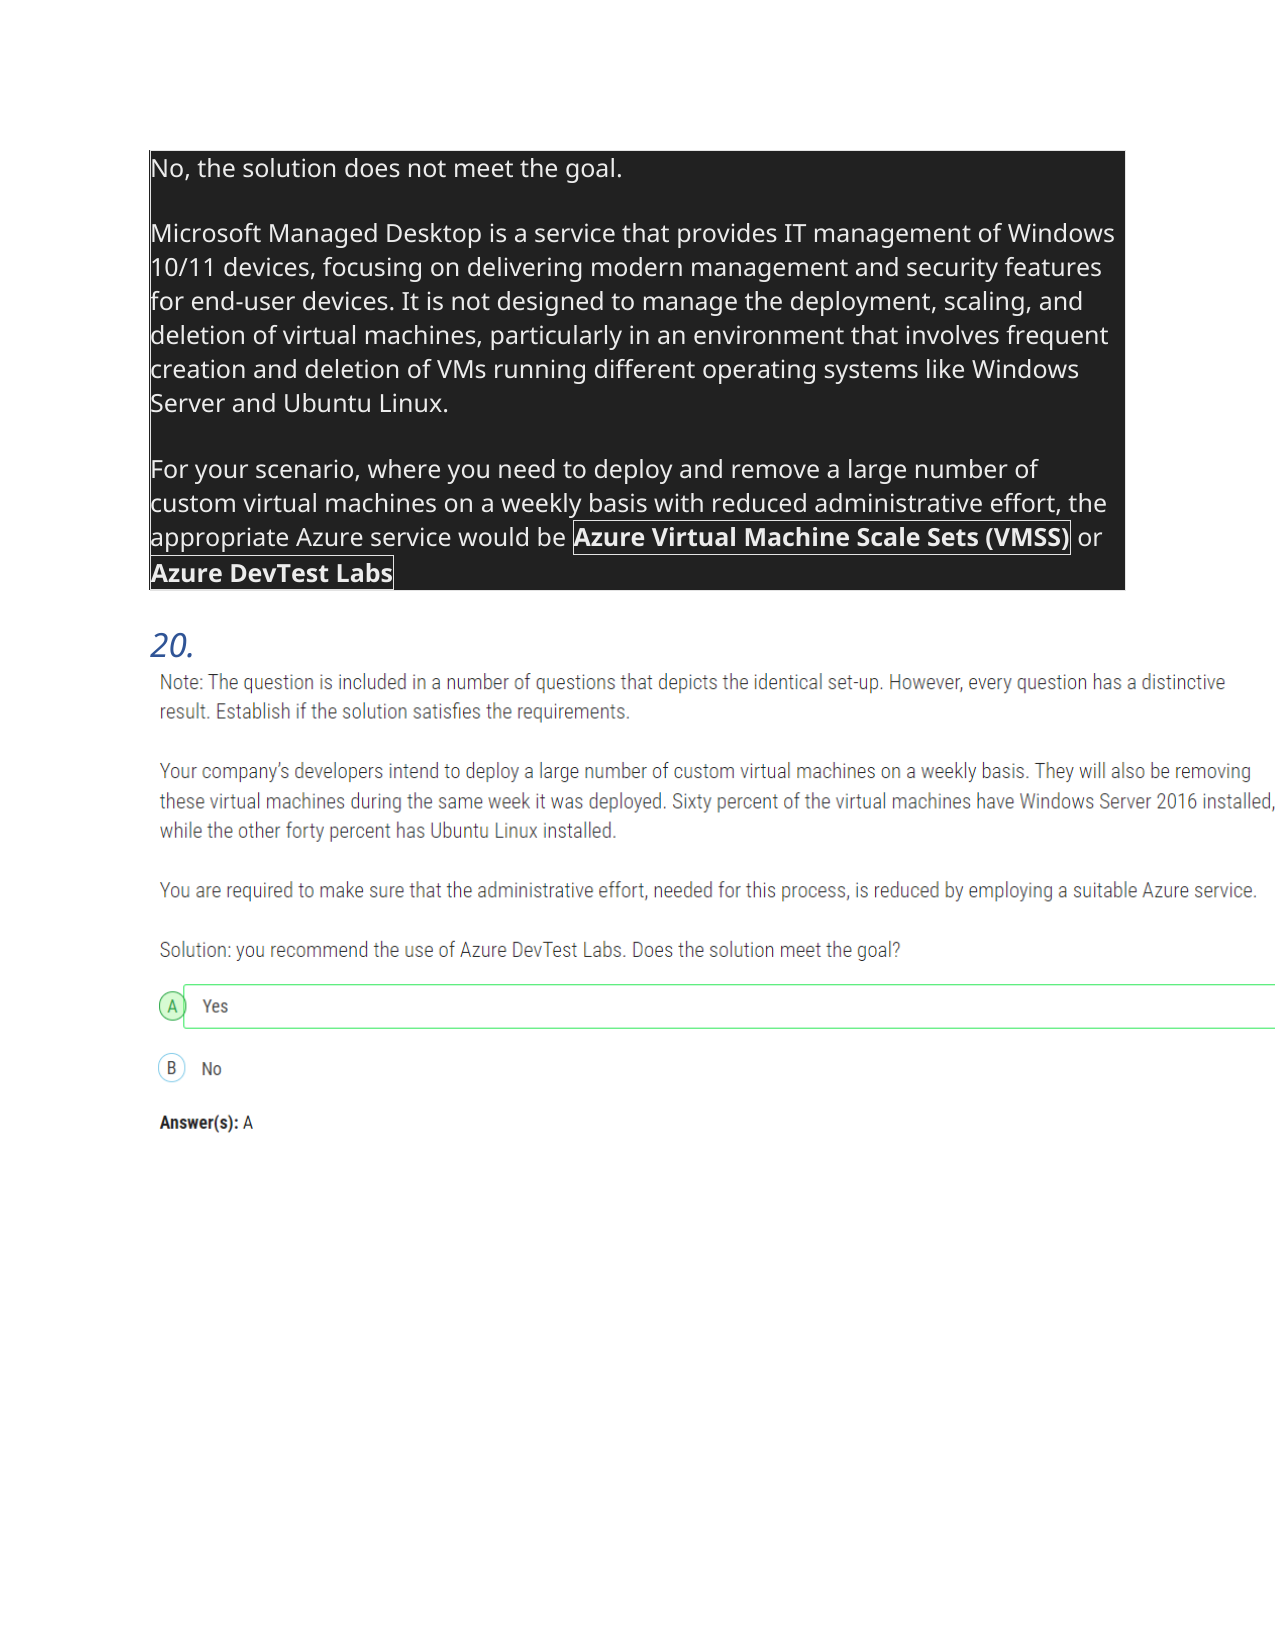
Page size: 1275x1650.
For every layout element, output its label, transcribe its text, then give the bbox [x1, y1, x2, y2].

text For your scenario, where you need to deploy and remove a large number of custom virtual machines on a weekly basis with reduced administrative effort, the appropriate Azure service would be Azure Virtual Machine Scale Sets (VMSS) or Azure DevTest Labs [151, 451, 1125, 590]
subtitle 20. [150, 622, 1125, 667]
picture [150, 670, 1275, 1154]
text Microsoft Managed Desktop is a service that provides IT management of Windows 10/11 devices, focusing on delivering modern management and security features for end-user devices. It is not designed to manage the deployment, scaling, and deletion of virtual machines, particularly in an environment that involves frequent creation and deletion of VMs running different operating systems like Windows Server and Ubuntu Linux. [151, 215, 1125, 420]
text No, the solution does not meet the goal. [151, 151, 1125, 184]
